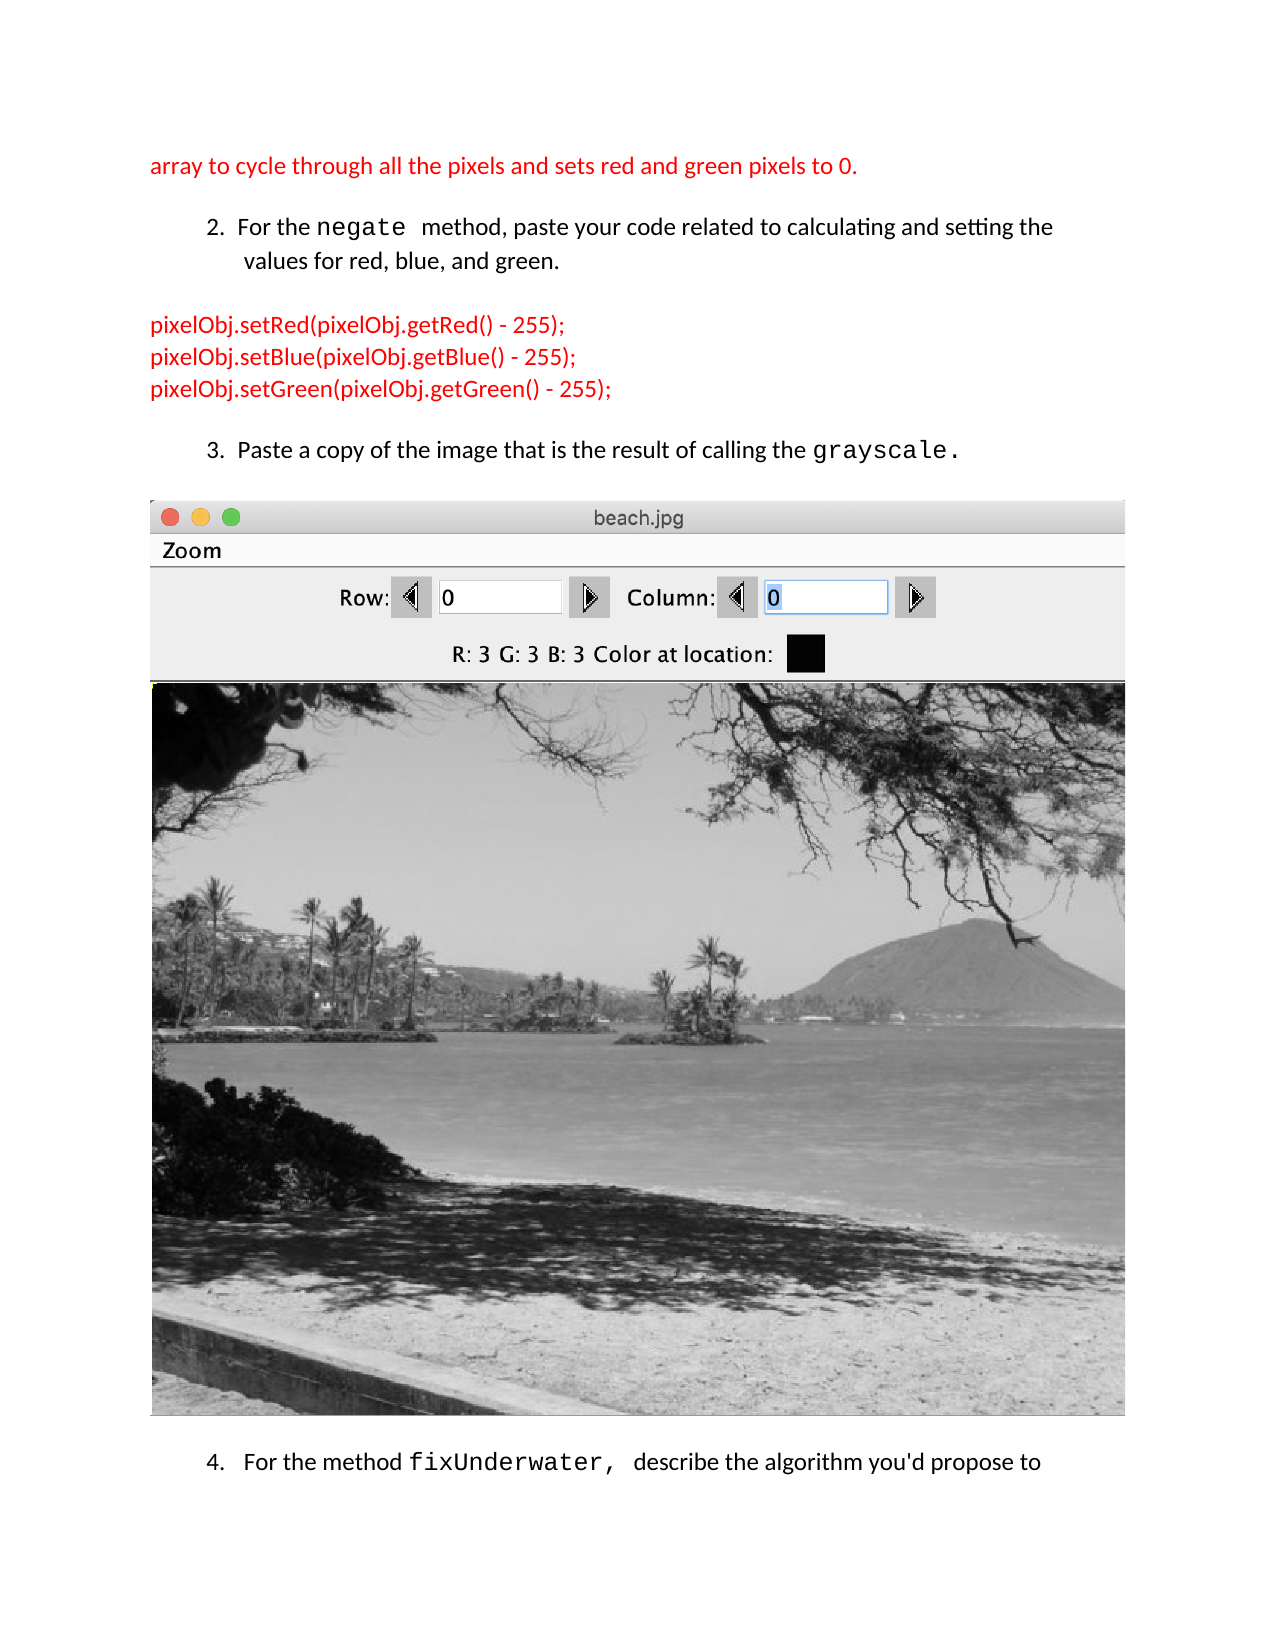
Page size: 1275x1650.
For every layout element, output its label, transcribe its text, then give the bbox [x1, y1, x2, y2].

list Paste a copy of the image that is the result of calling the grayscale. [206, 434, 1096, 466]
picture [150, 500, 1125, 1416]
text pixelObj.setGreen(pixelObj.getGreen() - 255); [150, 373, 1100, 433]
list For the negate method, paste your code related to calculating and setting the values for red, blue, and green. [206, 211, 1099, 275]
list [206, 1446, 1113, 1478]
text pixelObj.setBlue(pixelObj.getBlue() - 255); [150, 341, 1100, 372]
text pixelObj.setRed(pixelObj.getRed() - 255); [150, 309, 1100, 340]
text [150, 150, 1103, 210]
